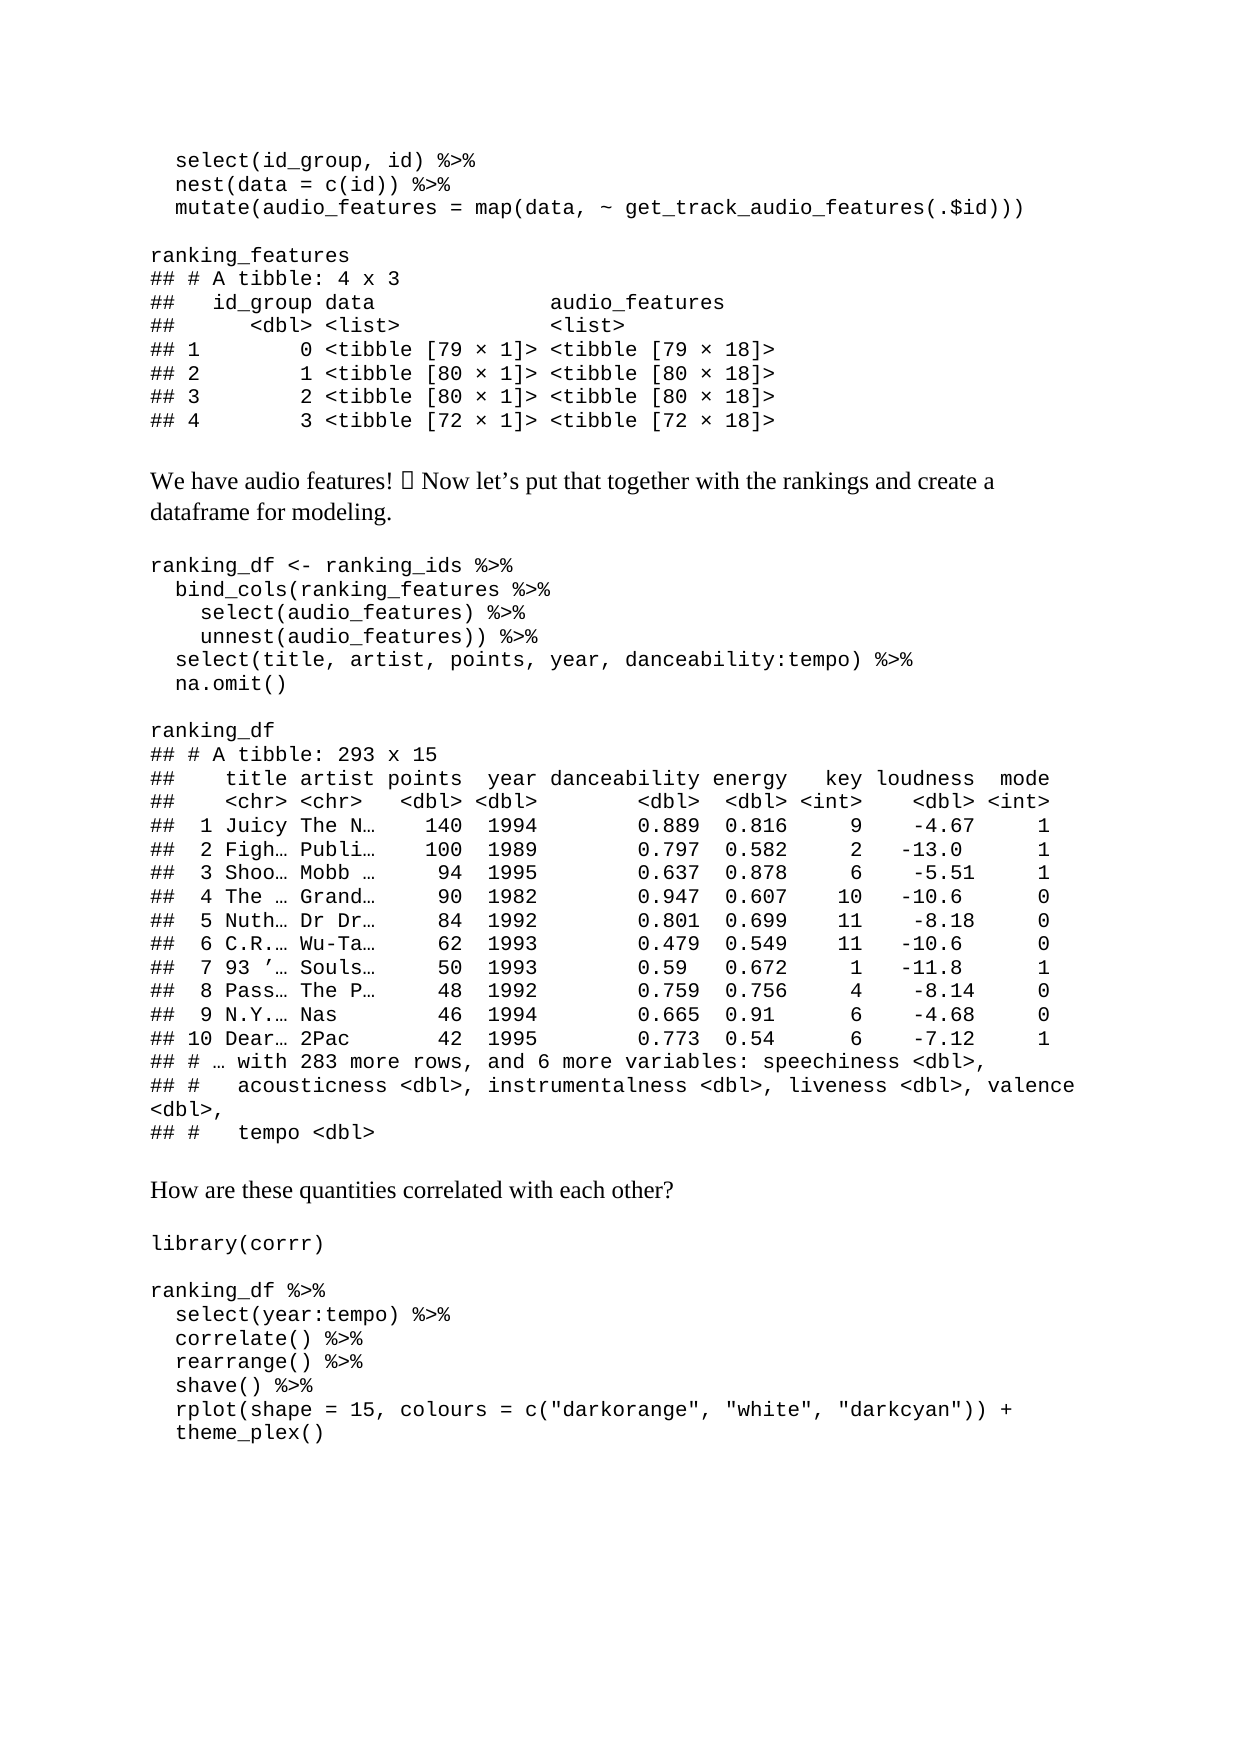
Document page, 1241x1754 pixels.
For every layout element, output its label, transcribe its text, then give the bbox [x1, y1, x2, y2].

text ## <dbl> <list> <list> [150, 316, 1090, 339]
text ## 4 The … Grand… 90 1982 0.947 0.607 10 -10.6 0 [150, 886, 1090, 909]
text ## 5 Nuth… Dr Dr… 84 1992 0.801 0.699 11 -8.18 0 [150, 909, 1090, 933]
text ## # A tibble: 293 x 15 [150, 744, 1090, 768]
text ## 1 0 <tibble [79 × 1]> <tibble [79 × 18]> [150, 339, 1090, 363]
text ranking_features [150, 244, 1090, 268]
text correlate() %>% [150, 1328, 1090, 1351]
text ## <chr> <chr> <dbl> <dbl> <dbl> <dbl> <int> <dbl> <int> [150, 791, 1090, 815]
text ## 2 Figh… Publi… 100 1989 0.797 0.582 2 -13.0 1 [150, 839, 1090, 862]
text ## 7 93 ’… Souls… 50 1993 0.59 0.672 1 -11.8 1 [150, 957, 1090, 981]
text How are these quantities correlated with each other? [150, 1175, 1090, 1204]
text ## 2 1 <tibble [80 × 1]> <tibble [80 × 18]> [150, 363, 1090, 386]
text ## 4 3 <tibble [72 × 1]> <tibble [72 × 18]> [150, 410, 1090, 434]
text ## id_group data audio_features [150, 292, 1090, 316]
text ## # … with 283 more rows, and 6 more variables: speechiness <dbl>, [150, 1051, 1090, 1075]
text ranking_df [150, 720, 1090, 744]
text library(corrr) [150, 1233, 1090, 1257]
text select(year:tempo) %>% [150, 1304, 1090, 1328]
text We have audio features! 🎉 Now let’s put that together with the rankings and create a dataframe for modeling. [150, 463, 1090, 526]
text na.omit() [150, 673, 1090, 697]
text ## 1 Juicy The N… 140 1994 0.889 0.816 9 -4.67 1 [150, 815, 1090, 839]
text mutate(audio_features = map(data, ~ get_track_audio_features(.$id))) [150, 197, 1090, 221]
text rplot(shape = 15, colours = c("darkorange", "white", "darkcyan")) + [150, 1399, 1090, 1422]
text ## 3 2 <tibble [80 × 1]> <tibble [80 × 18]> [150, 386, 1090, 410]
text ## title artist points year danceability energy key loudness mode [150, 768, 1090, 791]
text ## 6 C.R.… Wu-Ta… 62 1993 0.479 0.549 11 -10.6 0 [150, 933, 1090, 957]
text shave() %>% [150, 1375, 1090, 1399]
text select(id_group, id) %>% [150, 150, 1090, 174]
text ## 3 Shoo… Mobb … 94 1995 0.637 0.878 6 -5.51 1 [150, 862, 1090, 886]
text nest(data = c(id)) %>% [150, 174, 1090, 197]
text ## # acousticness <dbl>, instrumentalness <dbl>, liveness <dbl>, valence <dbl>, [150, 1075, 1090, 1122]
text ## 10 Dear… 2Pac 42 1995 0.773 0.54 6 -7.12 1 [150, 1028, 1090, 1051]
text ranking_df %>% [150, 1280, 1090, 1304]
text rearrange() %>% [150, 1351, 1090, 1375]
text ranking_df <- ranking_ids %>% [150, 555, 1090, 578]
text ## 9 N.Y.… Nas 46 1994 0.665 0.91 6 -4.68 0 [150, 1004, 1090, 1028]
text theme_plex() [150, 1422, 1090, 1446]
text select(title, artist, points, year, danceability:tempo) %>% [150, 649, 1090, 673]
text unnest(audio_features)) %>% [150, 626, 1090, 649]
text ## # A tibble: 4 x 3 [150, 268, 1090, 292]
text ## 8 Pass… The P… 48 1992 0.759 0.756 4 -8.14 0 [150, 981, 1090, 1004]
text select(audio_features) %>% [150, 602, 1090, 626]
text ## # tempo <dbl> [150, 1122, 1090, 1146]
text bind_cols(ranking_features %>% [150, 578, 1090, 602]
